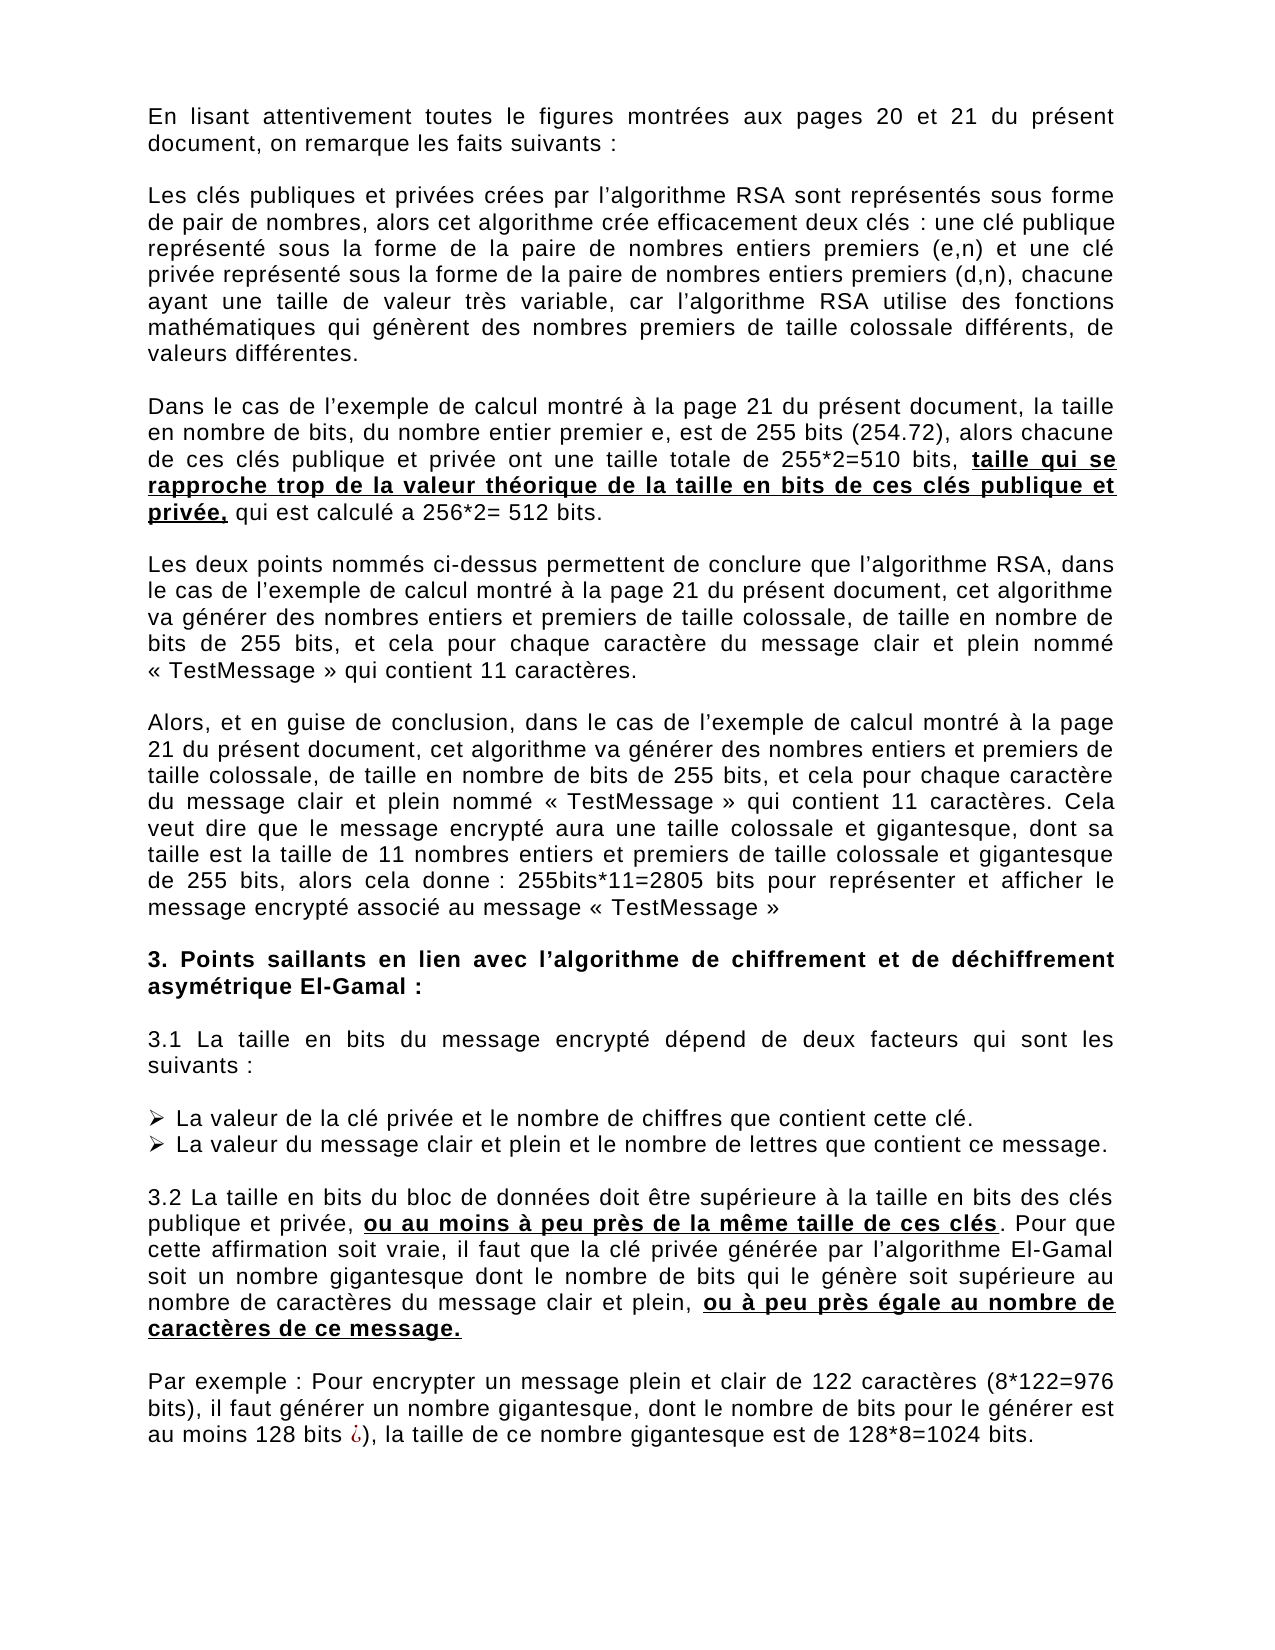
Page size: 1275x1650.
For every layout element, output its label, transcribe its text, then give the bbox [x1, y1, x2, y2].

text Dans le cas de l’exemple de calcul montré à la page 21 du présent document, la taille en nombre de bits, du nombre entier premier e, est de 255 bits (254.72), alors chacune de ces clés publique et privée ont une taille totale de 255*2=510 bits, taille qui se rapproche trop de la valeur théorique de la taille en bits de ces clés publique et privée, qui est calculé a 256*2= 512 bits. [148, 393, 1116, 495]
text 3.2 La taille en bits du bloc de données doit être supérieure à la taille en bits des clés publique et privée, ou au moins à peu près de la même taille de ces clés. Pour que cette affirmation soit vraie, il faut que la clé privée générée par l’algorithme El-Gamal soit un nombre gigantesque dont le nombre de bits qui le génère soit supérieure au nombre de caractères du message clair et plein, ou à peu près égale au nombre de caractères de ce message. [148, 1184, 1116, 1342]
text 3. Points saillants en lien avec l’algorithme de chiffrement et de déchiffrement asymétrique El-Gamal : [148, 946, 1116, 999]
text Les clés publiques et privées crées par l’algorithme RSA sont représentés sous forme de pair de nombres, alors cet algorithme crée efficacement deux clés : une clé publique représenté sous la forme de la paire de nombres entiers premiers (e,n) et une clé privée représenté sous la forme de la paire de nombres entiers premiers (d,n), chacune ayant une taille de valeur très variable, car l’algorithme RSA utilise des fonctions mathématiques qui génèrent des nombres premiers de taille colossale différents, de valeurs différentes. [148, 182, 1116, 367]
text Par exemple : Pour encrypter un message plein et clair de 122 caractères (8*122=976 bits), il faut générer un nombre gigantesque, dont le nombre de bits pour le générer est au moins 128 bits ), la taille de ce nombre gigantesque est de 128*8=1024 bits. [148, 1368, 1116, 1447]
text En lisant attentivement toutes le figures montrées aux pages 20 et 21 du présent document, on remarque les faits suivants : [148, 103, 1116, 156]
text 3.1 La taille en bits du message encrypté dépend de deux facteurs qui sont les suivants : [148, 1026, 1116, 1078]
text Alors, et en guise de conclusion, dans le cas de l’exemple de calcul montré à la page 21 du présent document, cet algorithme va générer des nombres entiers et premiers de taille colossale, de taille en nombre de bits de 255 bits, et cela pour chaque caractère du message clair et plein nommé « TestMessage » qui contient 11 caractères. Cela veut dire que le message encrypté aura une taille colossale et gigantesque, dont sa taille est la taille de 11 nombres entiers et premiers de taille colossale et gigantesque de 255 bits, alors cela donne : 255bits*11=2805 bits pour représenter et afficher le message encrypté associé au message « TestMessage » [148, 709, 1116, 920]
list La valeur du message clair et plein et le nombre de lettres que contient ce message. [148, 1131, 1116, 1157]
text Dans le cas de l’exemple de calcul montré à la page 21 du présent document, la taille en nombre de bits, du nombre entier premier e, est de 255 bits (254.72), alors chacune de ces clés publique et privée ont une taille totale de 255*2=510 bits, taille qui se rapproche trop de la valeur théorique de la taille en bits de ces clés publique et privée, qui est calculé a 256*2= 512 bits. [148, 496, 1116, 525]
list La valeur de la clé privée et le nombre de chiffres que contient cette clé. [148, 1104, 1116, 1131]
text Les deux points nommés ci-dessus permettent de conclure que l’algorithme RSA, dans le cas de l’exemple de calcul montré à la page 21 du présent document, cet algorithme va générer des nombres entiers et premiers de taille colossale, de taille en nombre de bits de 255 bits, et cela pour chaque caractère du message clair et plein nommé « TestMessage » qui contient 11 caractères. [148, 551, 1116, 683]
